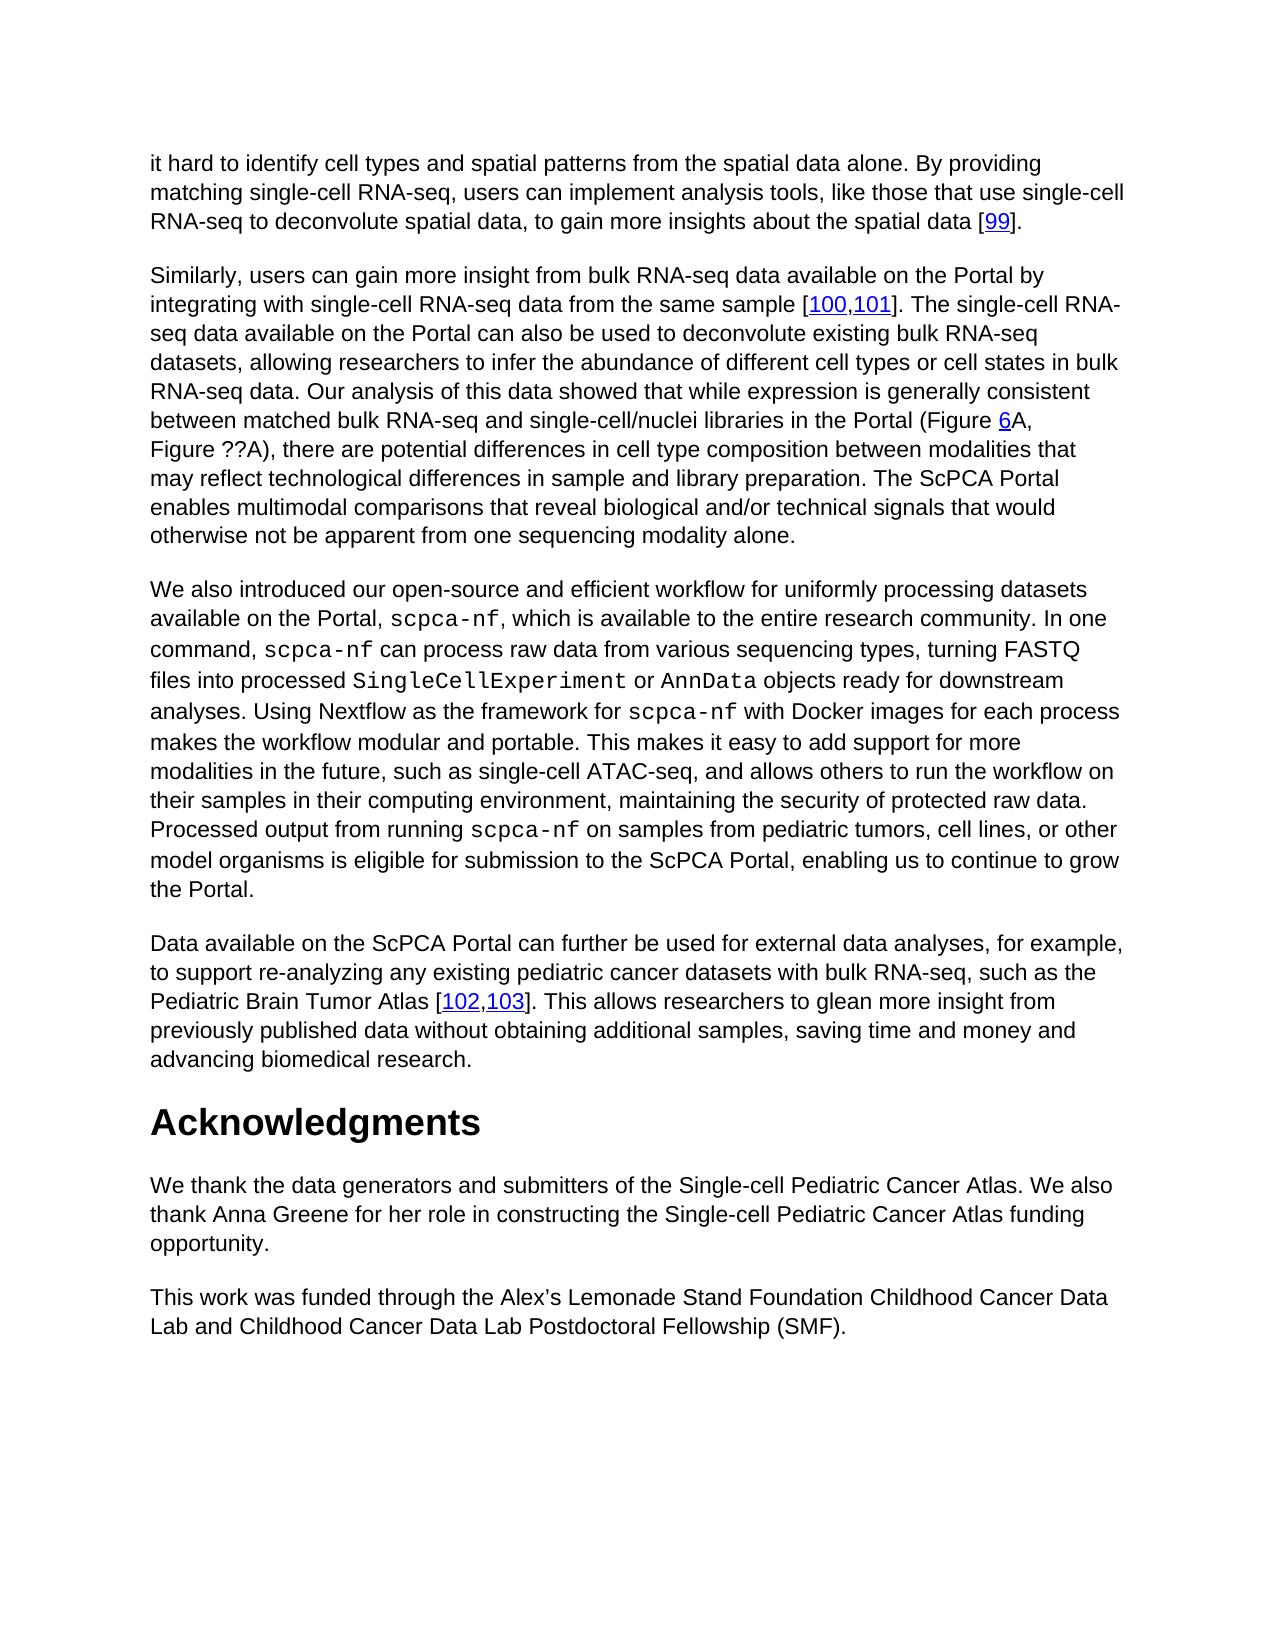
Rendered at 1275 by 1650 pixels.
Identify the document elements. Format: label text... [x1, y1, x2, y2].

text This work was funded through the Alex’s Lemonade Stand Foundation Childhood Cancer Data Lab and Childhood Cancer Data Lab Postdoctoral Fellowship (SMF). [150, 1284, 1125, 1339]
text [150, 150, 1125, 234]
text We also introduced our open-source and efficient workflow for uniformly processing datasets available on the Portal, scpca-nf, which is available to the entire research community. In one command, scpca-nf can process raw data from various sequencing types, turning FASTQ files into processed SingleCellExperiment or AnnData objects ready for downstream analyses. Using Nextflow as the framework for scpca-nf with Docker images for each process makes the workflow modular and portable. This makes it easy to add support for more modalities in the future, such as single-cell ATAC-seq, and allows others to run the workflow on their samples in their computing environment, maintaining the security of protected raw data. Processed output from running scpca-nf on samples from pediatric tumors, cell lines, or other model organisms is eligible for submission to the ScPCA Portal, enabling us to continue to grow the Portal. [150, 576, 1125, 902]
text We thank the data generators and submitters of the Single-cell Pediatric Cancer Atlas. We also thank Anna Greene for her role in constructing the Single-cell Pediatric Cancer Atlas funding opportunity. [150, 1172, 1125, 1256]
text Data available on the ScPCA Portal can further be used for external data analyses, for example, to support re-analyzing any existing pediatric cancer datasets with bulk RNA-seq, such as the Pediatric Brain Tumor Atlas [102,103]. This allows researchers to glean more insight from previously published data without obtaining additional samples, saving time and money and advancing biomedical research. [150, 930, 1125, 1072]
subtitle Acknowledgments [150, 1100, 1125, 1143]
text Similarly, users can gain more insight from bulk RNA-seq data available on the Portal by integrating with single-cell RNA-seq data from the same sample [100,101]. The single-cell RNA-seq data available on the Portal can also be used to deconvolute existing bulk RNA-seq datasets, allowing researchers to infer the abundance of different cell types or cell states in bulk RNA-seq data. Our analysis of this data showed that while expression is generally consistent between matched bulk RNA-seq and single-cell/nuclei libraries in the Portal (Figure 6A, Figure ??A), there are potential differences in cell type composition between modalities that may reflect technological differences in sample and library preparation. The ScPCA Portal enables multimodal comparisons that reveal biological and/or technical signals that would otherwise not be apparent from one sequencing modality alone. [150, 262, 1125, 549]
